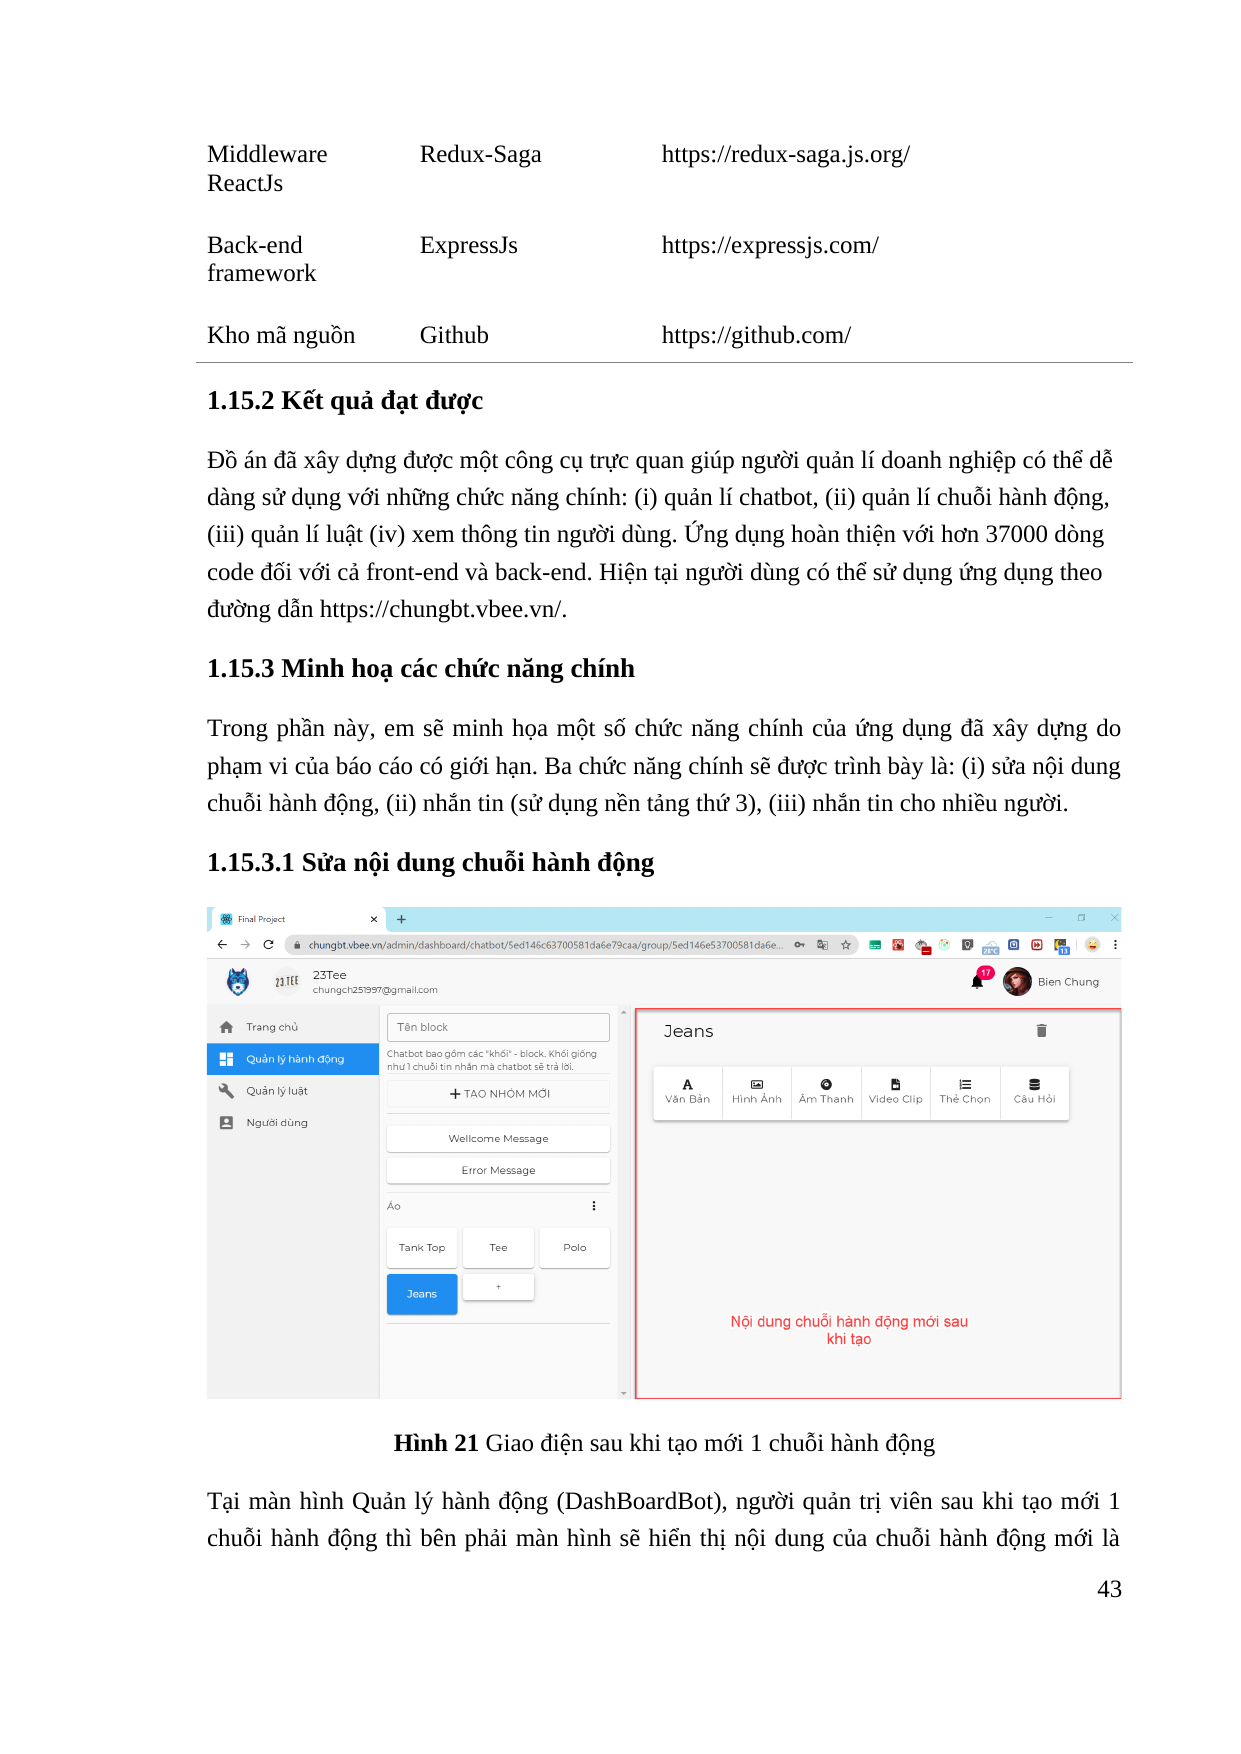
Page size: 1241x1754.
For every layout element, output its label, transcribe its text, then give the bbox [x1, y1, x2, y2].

table_cell https://expressjs.com/ [650, 209, 1133, 300]
table_cell Back-end framework [196, 209, 408, 300]
picture [206, 907, 1122, 1399]
table_cell Github [408, 300, 650, 362]
text Hình 21 Giao điện sau khi tạo mới 1 chuỗi hành động [207, 1428, 1122, 1456]
subtitle Kết quả đạt được [207, 384, 1122, 415]
table_cell Middleware ReactJs [196, 118, 408, 209]
table_cell https://redux-saga.js.org/ [650, 118, 1133, 209]
table_cell https://github.com/ [650, 300, 1133, 362]
subtitle Sửa nội dung chuỗi hành động [207, 846, 1122, 877]
table_cell Redux-Saga [408, 118, 650, 209]
table_cell ExpressJs [408, 209, 650, 300]
text Đồ án đã xây dựng được một công cụ trực quan giúp người quản lí doanh nghiệp có thể dễ dàng sử dụng với những chức năng chính: (i) quản lí chatbot, (ii) quản lí chuỗi hành động, (iii) quản lí luật (iv) xem thông tin người dùng. Ứng dụng hoàn thiện với hơn 37000 dòng code đối với cả front-end và back-end. Hiện tại người dùng có thể sử dụng ứng dụng theo đường dẫn https://chungbt.vbee.vn/. [207, 445, 1122, 623]
text Trong phần này, em sẽ minh họa một số chức năng chính của ứng dụng đã xây dựng do phạm vi của báo cáo có giới hạn. Ba chức năng chính sẽ được trình bày là: (i) sửa nội dung chuỗi hành động, (ii) nhắn tin (sử dụng nền tảng thứ 3), (iii) nhắn tin cho nhiều người. [207, 713, 1122, 817]
subtitle Minh hoạ các chức năng chính [207, 652, 1122, 683]
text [207, 1486, 1122, 1552]
table_cell Kho mã nguồn [196, 300, 408, 362]
